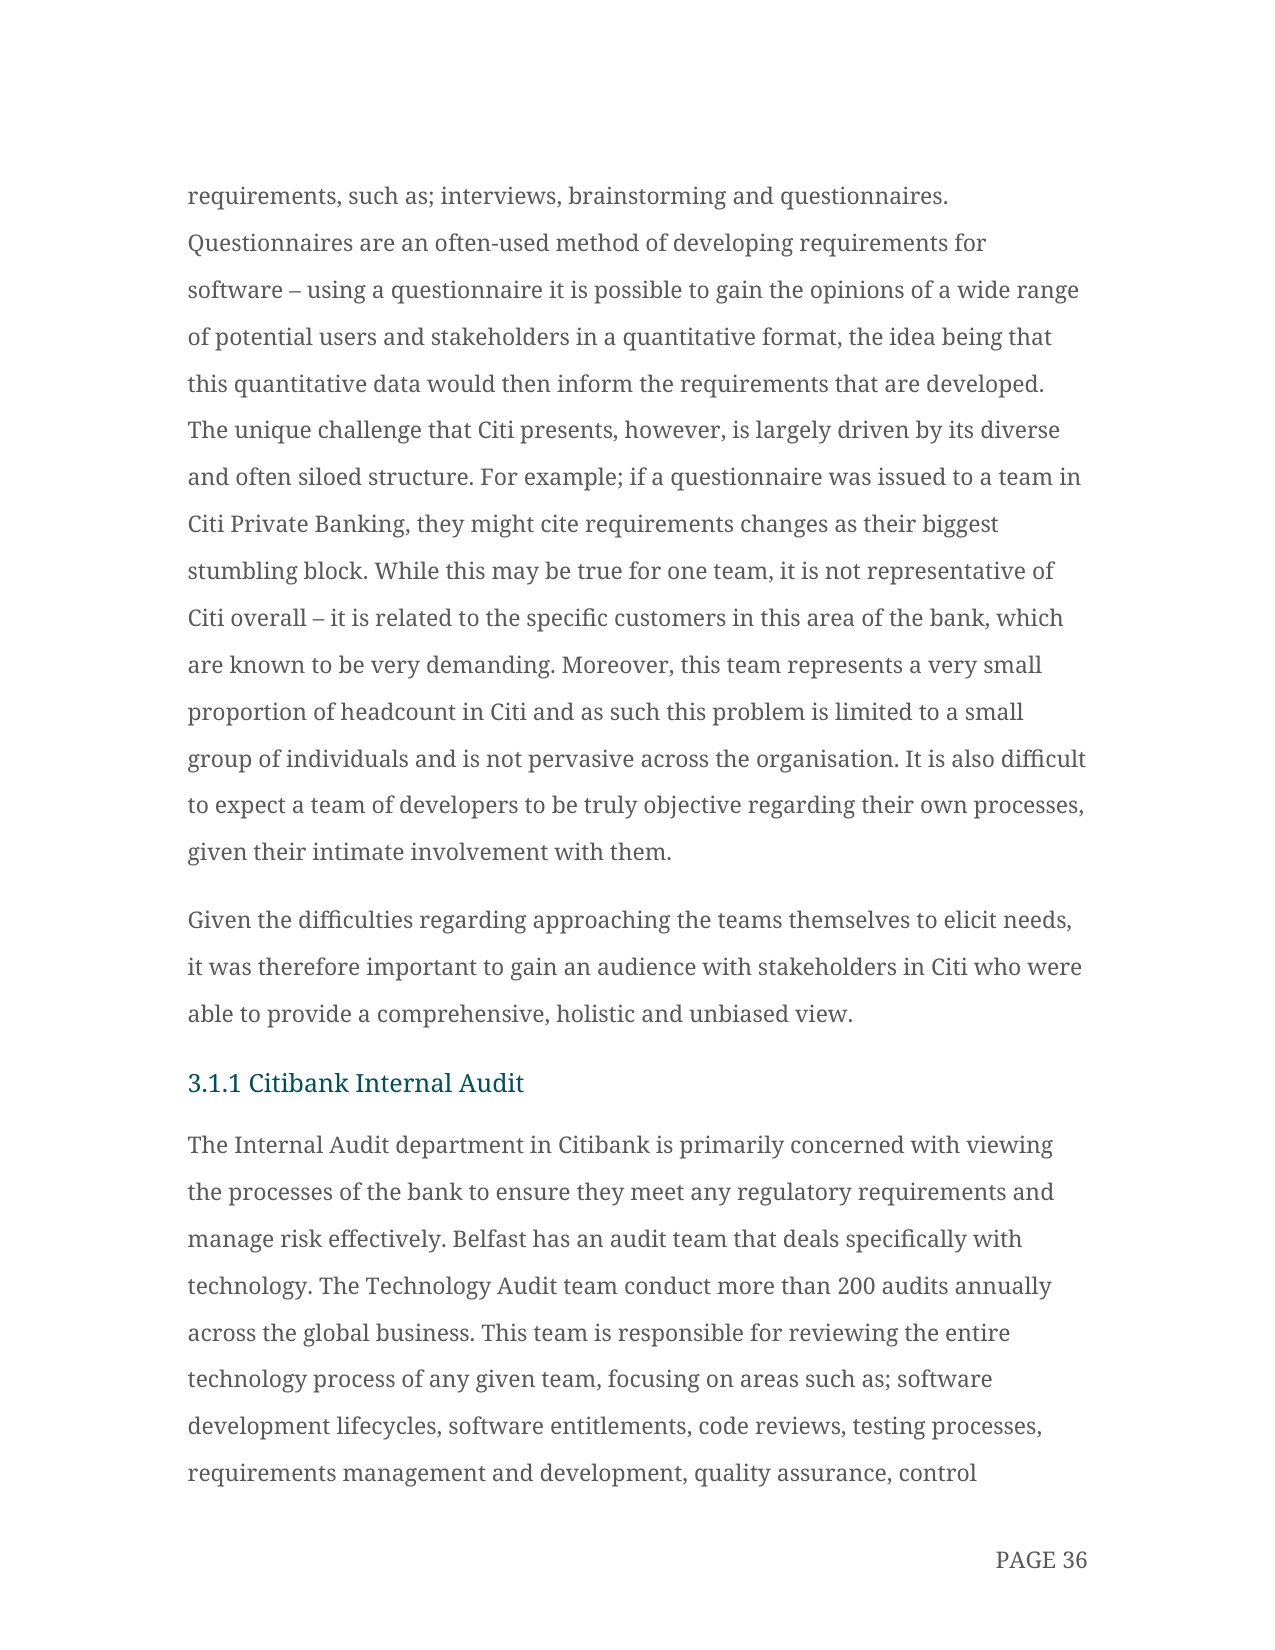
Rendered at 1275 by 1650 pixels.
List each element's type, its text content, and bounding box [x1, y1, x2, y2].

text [187, 180, 1087, 867]
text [187, 1129, 1087, 1488]
text Given the difficulties regarding approaching the teams themselves to elicit needs, it was therefore important to gain an audience with stakeholders in Citi who were able to provide a comprehensive, holistic and unbiased view. [187, 904, 1087, 1029]
subtitle 3.1.1 Citibank Internal Audit [187, 1065, 1087, 1099]
